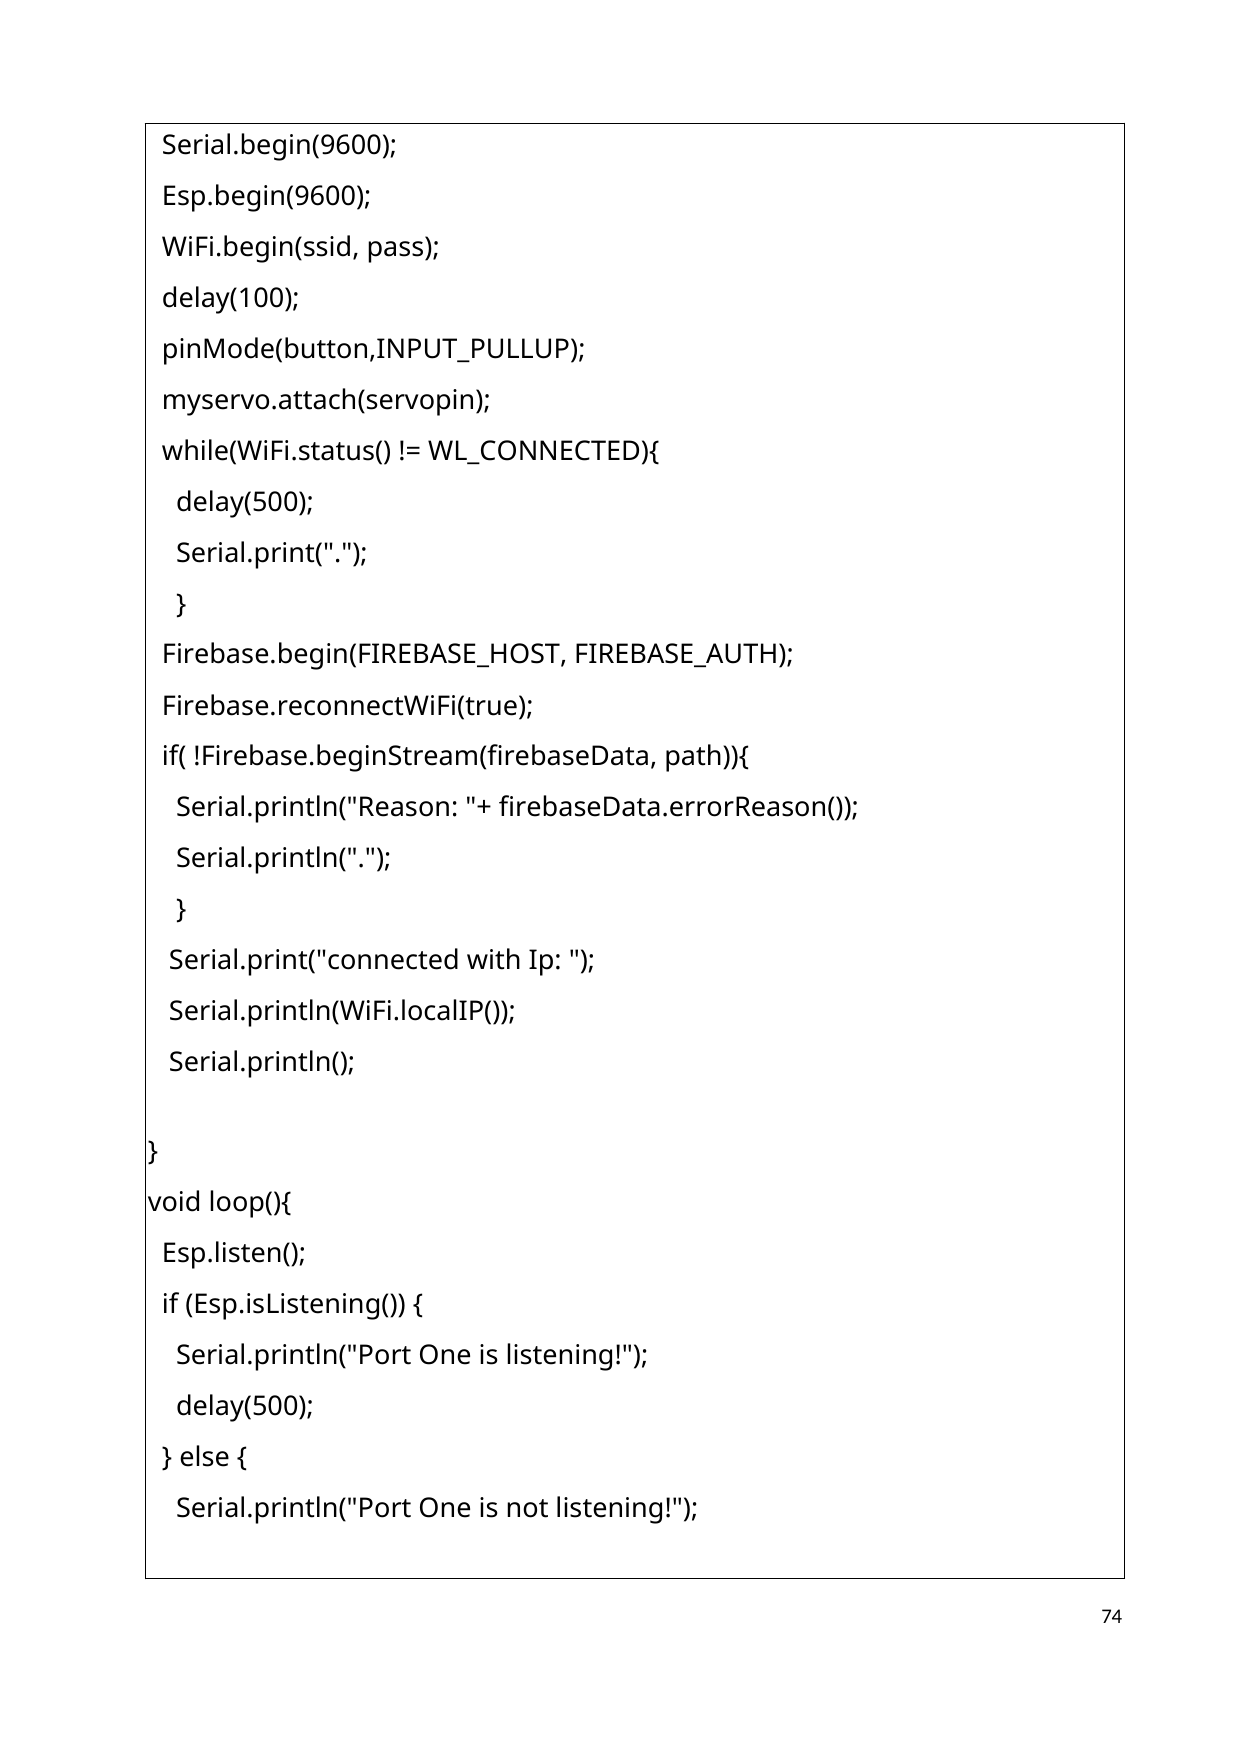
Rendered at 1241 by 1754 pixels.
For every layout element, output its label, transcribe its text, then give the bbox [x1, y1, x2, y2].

text Serial.begin(9600); [146, 124, 1124, 162]
text } [146, 887, 1124, 927]
text Serial.println("."); [146, 836, 1124, 876]
text Serial.println("Reason: "+ firebaseData.errorReason()); [146, 785, 1124, 825]
text Serial.println("Port One is listening!"); [146, 1332, 1124, 1372]
text Serial.print("."); [146, 530, 1124, 570]
text delay(500); [146, 1383, 1124, 1423]
text WiFi.begin(ssid, pass); [146, 224, 1124, 264]
text Serial.println(); [146, 1039, 1124, 1079]
text } [146, 1129, 1124, 1169]
text } else { [146, 1434, 1124, 1474]
text Serial.println(WiFi.localIP()); [146, 988, 1124, 1028]
text Esp.listen(); [146, 1231, 1124, 1271]
text pinMode(button,INPUT_PULLUP); [146, 326, 1124, 366]
text delay(500); [146, 479, 1124, 519]
text if (Esp.isListening()) { [146, 1281, 1124, 1321]
text Serial.print("connected with Ip: "); [146, 937, 1124, 977]
text Firebase.reconnectWiFi(true); [146, 683, 1124, 723]
text Serial.println("Port One is not listening!"); [146, 1485, 1124, 1525]
text delay(100); [146, 275, 1124, 315]
text myservo.attach(servopin); [146, 377, 1124, 417]
text Firebase.begin(FIREBASE_HOST, FIREBASE_AUTH); [146, 632, 1124, 672]
text Esp.begin(9600); [146, 173, 1124, 213]
text if( !Firebase.beginStream(firebaseData, path)){ [146, 734, 1124, 774]
text while(WiFi.status() != WL_CONNECTED){ [146, 428, 1124, 468]
text } [146, 581, 1124, 621]
text void loop(){ [146, 1179, 1124, 1219]
